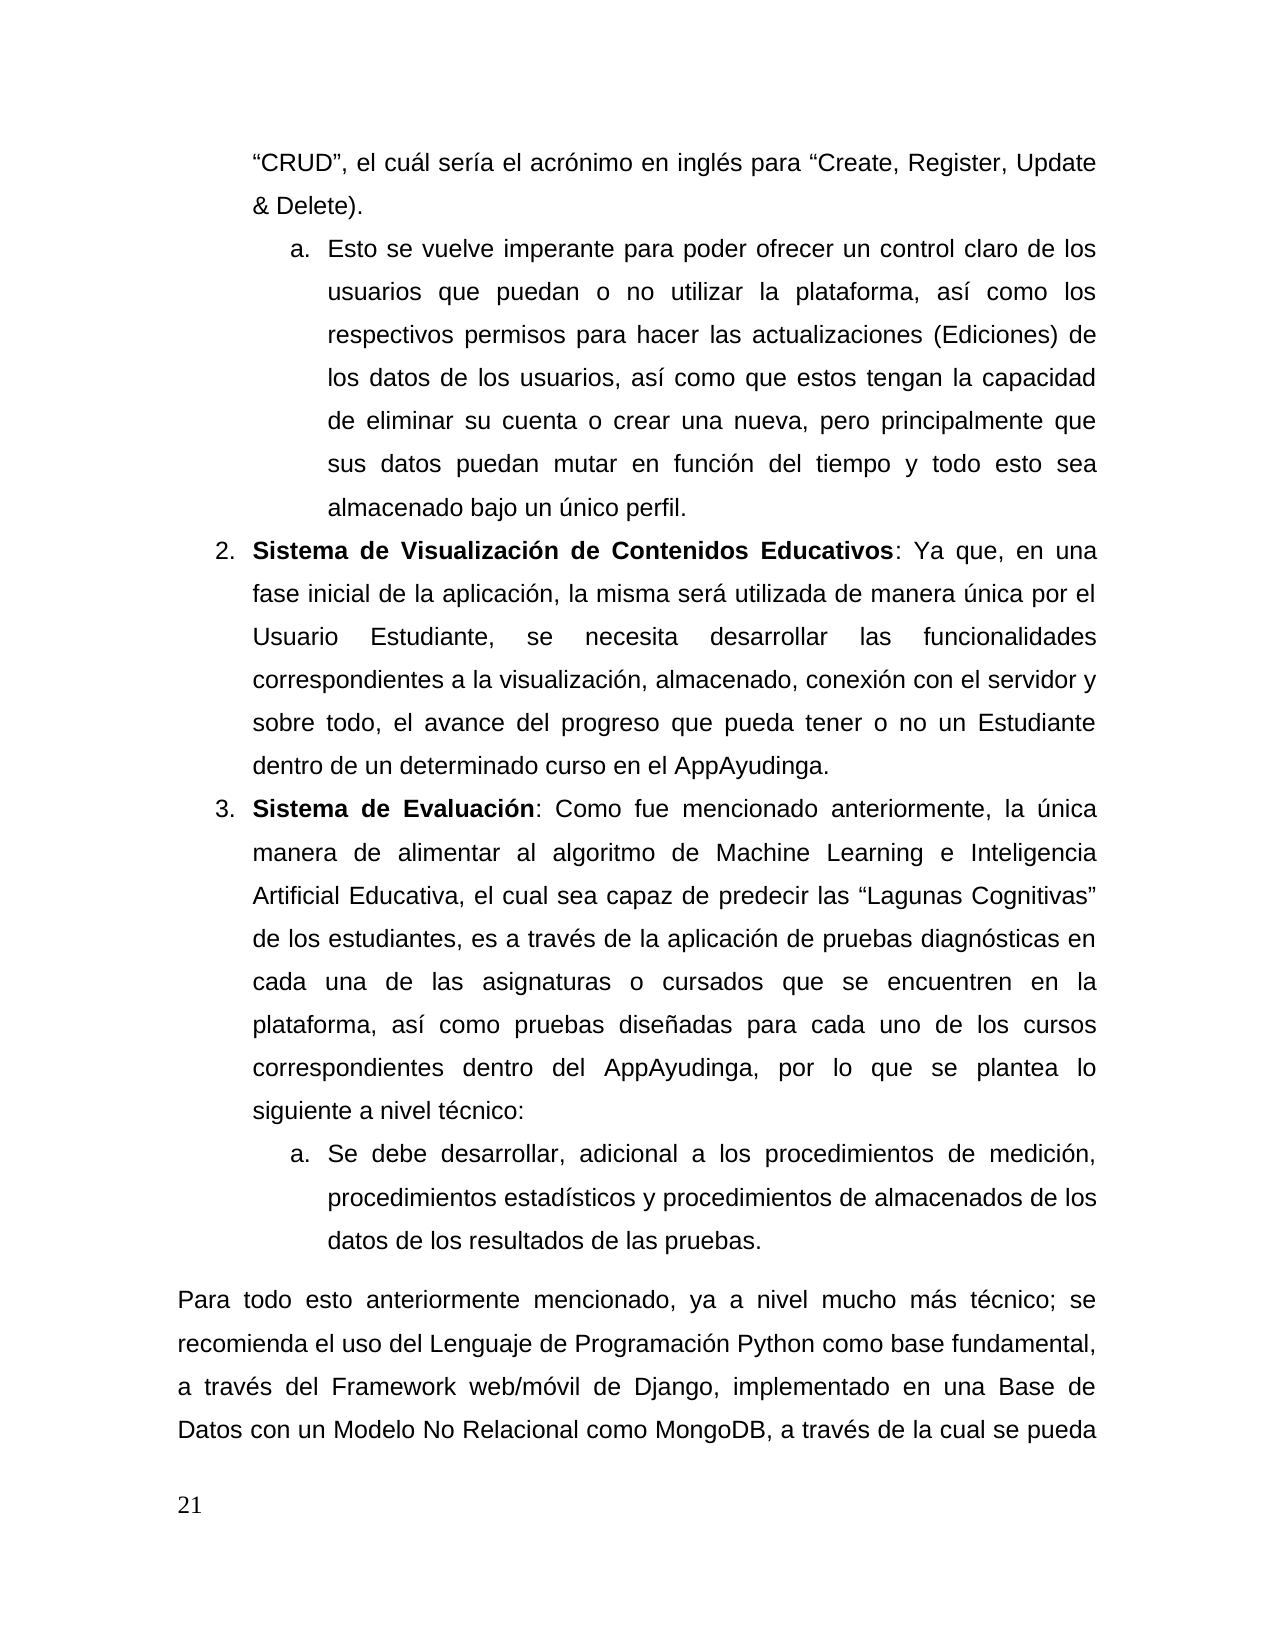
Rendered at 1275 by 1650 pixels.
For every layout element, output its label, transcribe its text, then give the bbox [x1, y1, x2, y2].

list Esto se vuelve imperante para poder ofrecer un control claro de los usuarios que puedan o no utilizar la plataforma, así como los respectivos permisos para hacer las actualizaciones (Ediciones) de los datos de los usuarios, así como que estos tengan la capacidad de eliminar su cuenta o crear una nueva, pero principalmente que sus datos puedan mutar en función del tiempo y todo esto sea almacenado bajo un único perfil. [290, 234, 1098, 521]
list Sistema de Visualización de Contenidos Educativos: Ya que, en una fase inicial de la aplicación, la misma será utilizada de manera única por el Usuario Estudiante, se necesita desarrollar las funcionalidades correspondientes a la visualización, almacenado, conexión con el servidor y sobre todo, el avance del progreso que pueda tener o no un Estudiante dentro de un determinado curso en el AppAyudinga. [215, 536, 1098, 780]
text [177, 1286, 1098, 1444]
list Se debe desarrollar, adicional a los procedimientos de medición, procedimientos estadísticos y procedimientos de almacenados de los datos de los resultados de las pruebas. [290, 1139, 1098, 1254]
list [215, 148, 1098, 219]
list Sistema de Evaluación: Como fue mencionado anteriormente, la única manera de alimentar al algoritmo de Machine Learning e Inteligencia Artificial Educativa, el cual sea capaz de predecir las “Lagunas Cognitivas” de los estudiantes, es a través de la aplicación de pruebas diagnósticas en cada una de las asignaturas o cursados que se encuentren en la plataforma, así como pruebas diseñadas para cada uno de los cursos correspondientes dentro del AppAyudinga, por lo que se plantea lo siguiente a nivel técnico: [215, 794, 1098, 1125]
